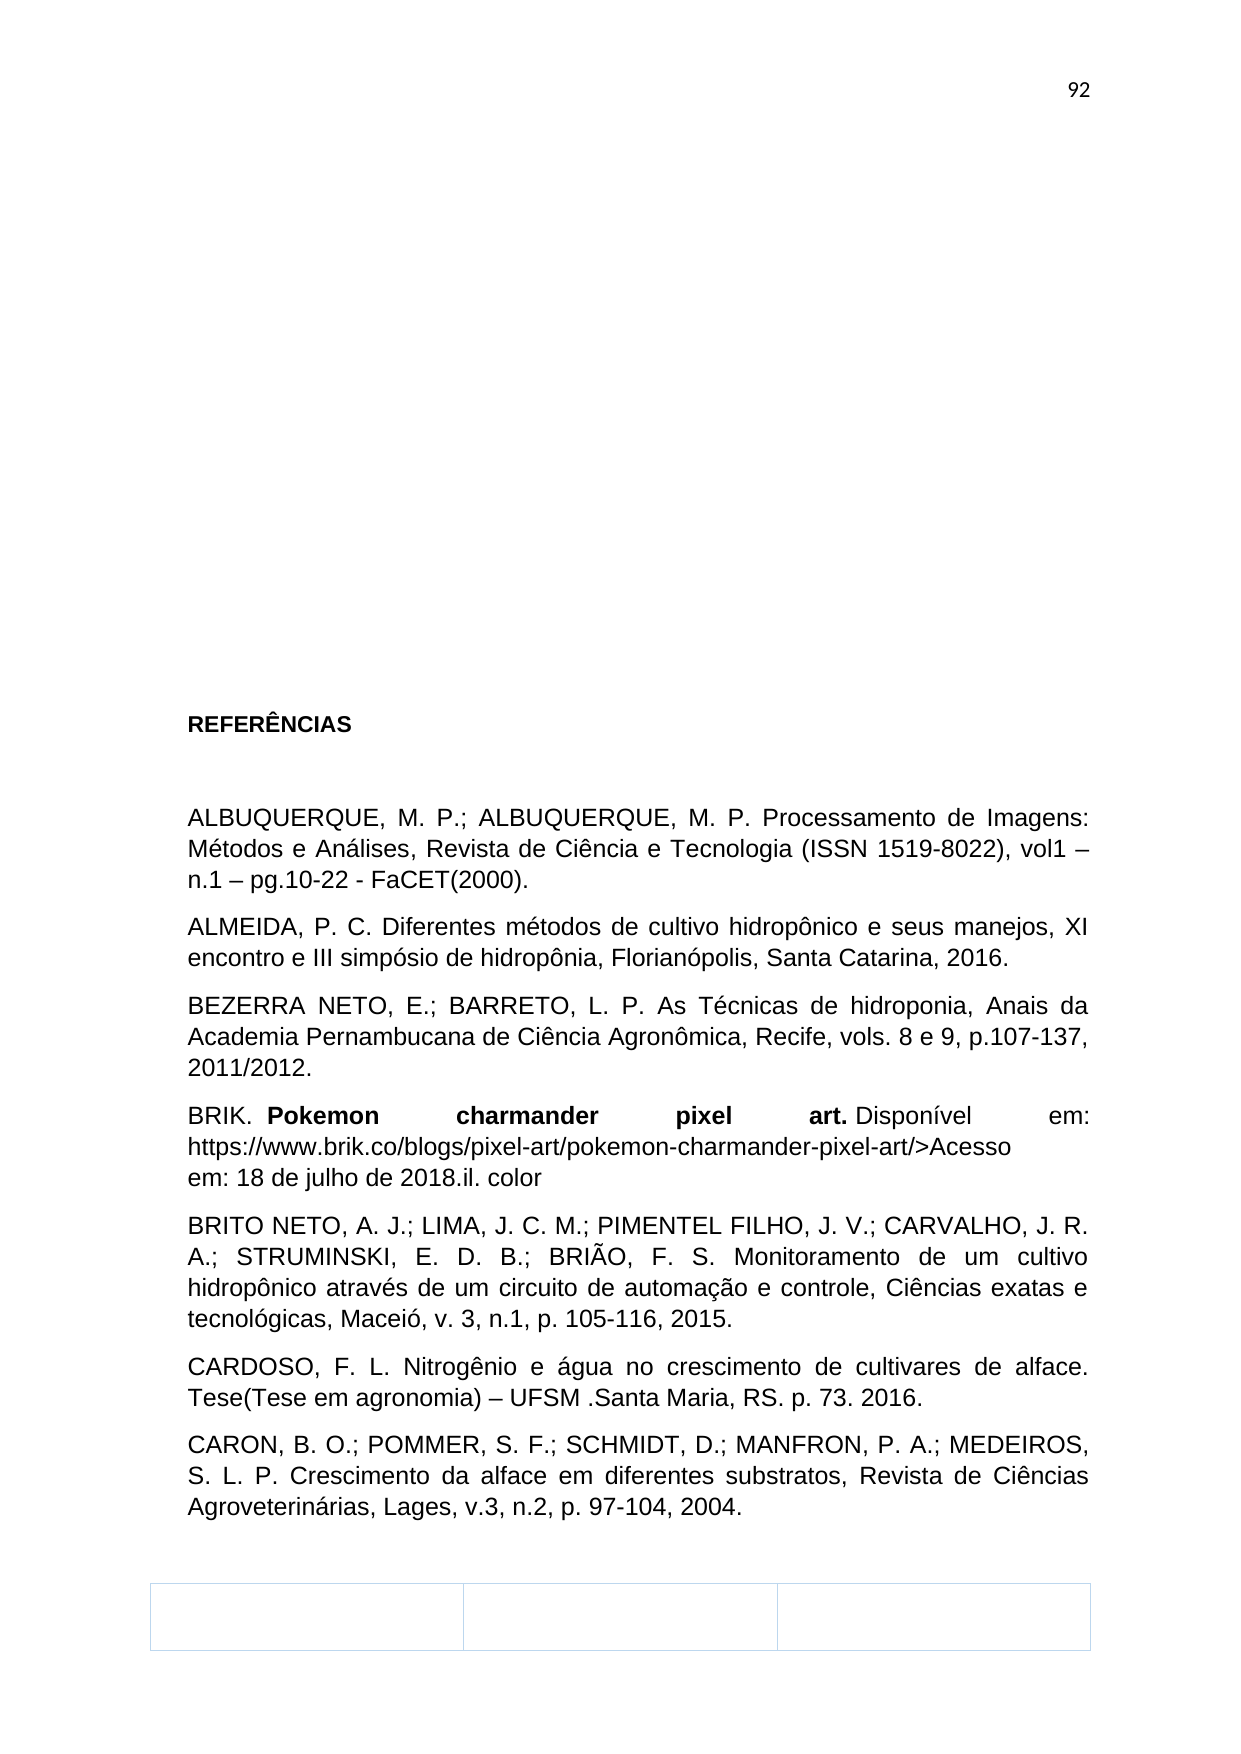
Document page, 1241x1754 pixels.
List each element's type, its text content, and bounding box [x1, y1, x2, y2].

text CARDOSO, F. L. Nitrogênio e água no crescimento de cultivares de alface. Tese(Tese em agronomia) – UFSM .Santa Maria, RS. p. 73. 2016. [187, 1352, 1090, 1411]
text BEZERRA NETO, E.; BARRETO, L. P. As Técnicas de hidroponia, Anais da Academia Pernambucana de Ciência Agronômica, Recife, vols. 8 e 9, p.107-137, 2011/2012. [187, 991, 1090, 1082]
text BRIK. Pokemon charmander pixel art. Disponível em: https://www.brik.co/blogs/pixel-art/pokemon-charmander-pixel-art/>Acesso em: 18 de julho de 2018.il. color [187, 1101, 1090, 1192]
text ALMEIDA, P. C. Diferentes métodos de cultivo hidropônico e seus manejos, XI encontro e III simpósio de hidropônia, Florianópolis, Santa Catarina, 2016. [187, 912, 1090, 972]
text BRITO NETO, A. J.; LIMA, J. C. M.; PIMENTEL FILHO, J. V.; CARVALHO, J. R. A.; STRUMINSKI, E. D. B.; BRIÃO, F. S. Monitoramento de um cultivo hidropônico através de um circuito de automação e controle, Ciências exatas e tecnológicas, Maceió, v. 3, n.1, p. 105-116, 2015. [187, 1211, 1090, 1333]
text REFERÊNCIAS [187, 711, 1090, 737]
text CARON, B. O.; POMMER, S. F.; SCHMIDT, D.; MANFRON, P. A.; MEDEIROS, S. L. P. Crescimento da alface em diferentes substratos, Revista de Ciências Agroveterinárias, Lages, v.3, n.2, p. 97-104, 2004. [187, 1430, 1090, 1521]
text ALBUQUERQUE, M. P.; ALBUQUERQUE, M. P. Processamento de Imagens: Métodos e Análises, Revista de Ciência e Tecnologia (ISSN 1519-8022), vol1 – n.1 – pg.10-22 - FaCET(2000). [187, 803, 1090, 893]
